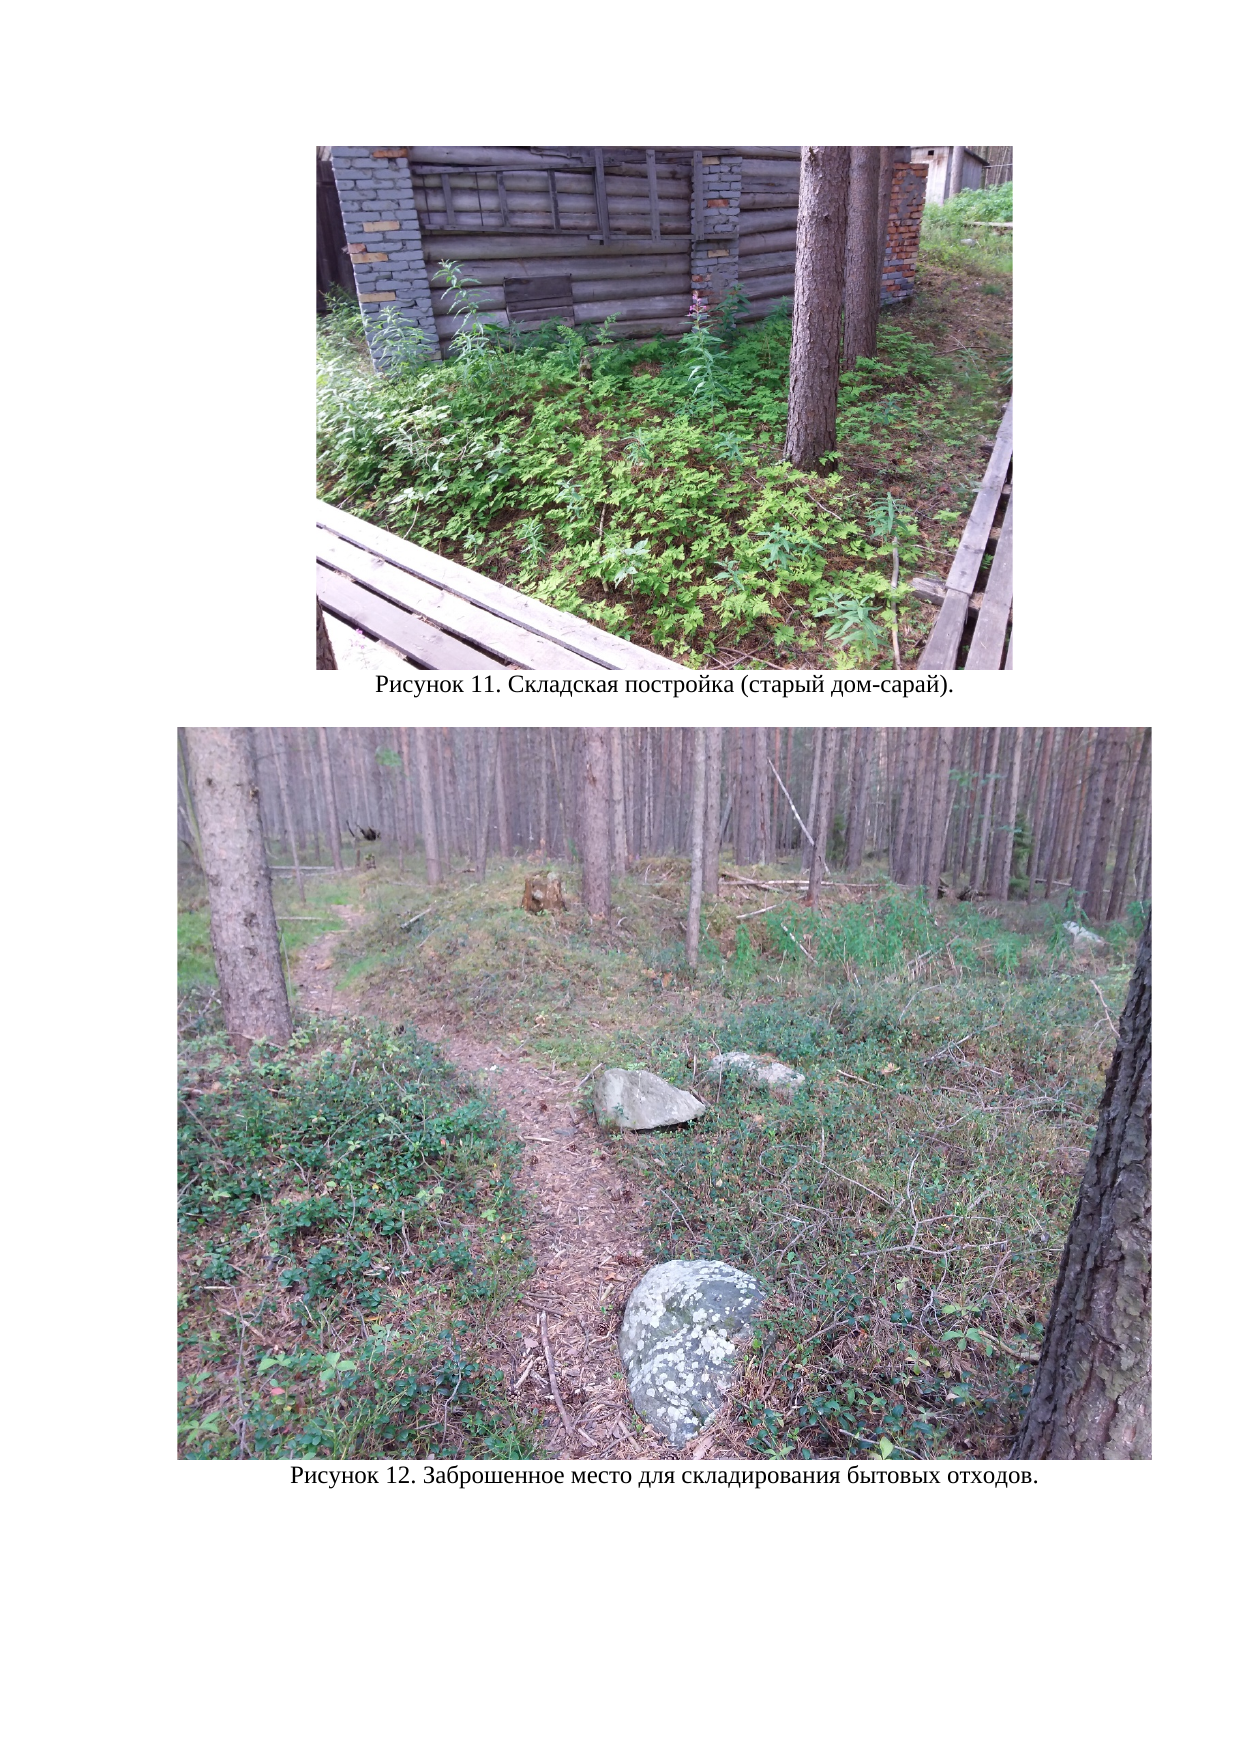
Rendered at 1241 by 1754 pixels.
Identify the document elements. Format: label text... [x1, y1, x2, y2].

text Рисунок 11. Складская постройка (старый дом-сарай). [177, 669, 1152, 698]
picture [316, 146, 1013, 670]
picture [177, 727, 1152, 1460]
text Рисунок 12. Заброшенное место для складирования бытовых отходов. [177, 1460, 1152, 1489]
